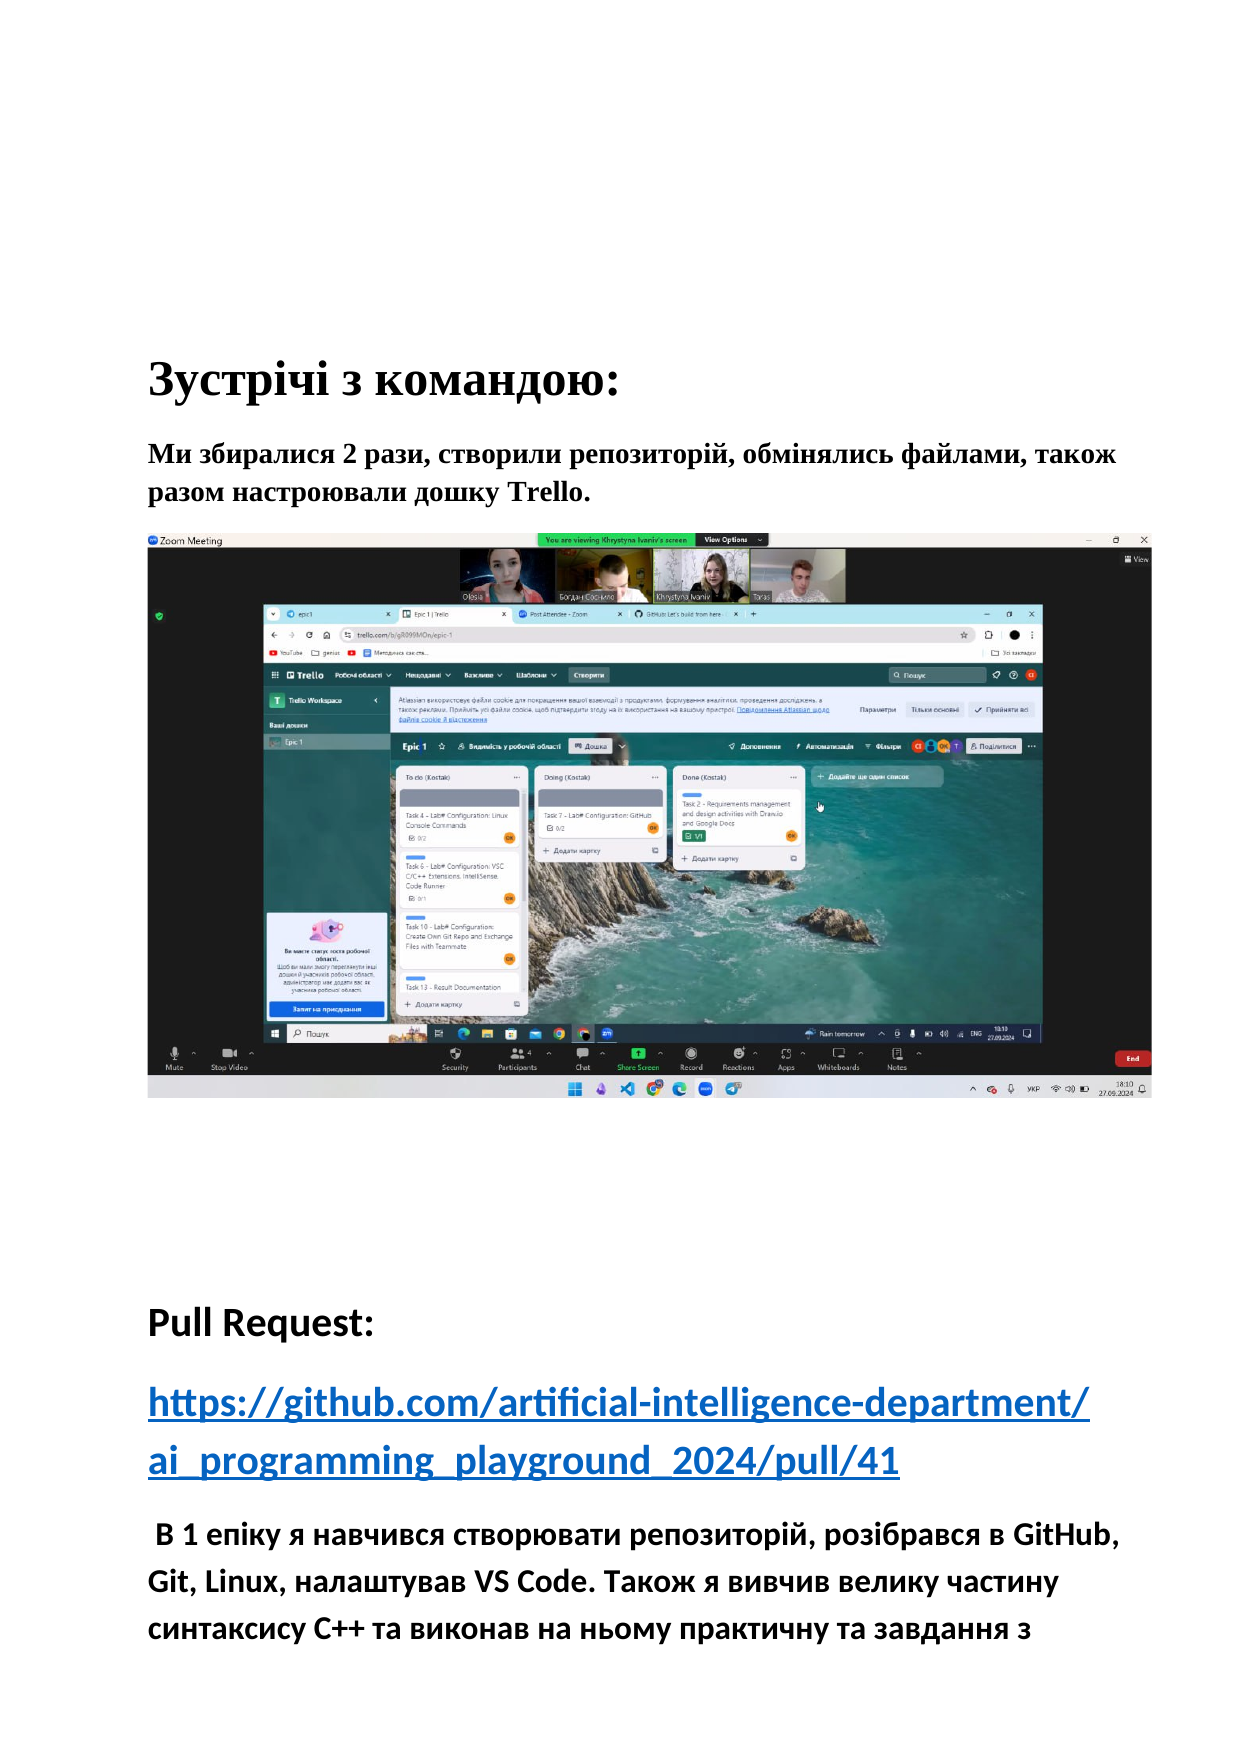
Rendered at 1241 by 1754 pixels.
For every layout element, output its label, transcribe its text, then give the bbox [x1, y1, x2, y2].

text https://github.com/artificial-intelligence-department/ai_programming_playground_2024/pull/41 [148, 1376, 1152, 1485]
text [148, 1513, 1152, 1648]
text Ми збиралися 2 рази, створили репозиторій, обмінялись файлами, також разом настроювали дошку Trello. [148, 436, 1152, 508]
text Pull Request: [148, 1296, 1152, 1347]
picture [147, 533, 1152, 1098]
text Зустрічі з командою: [148, 349, 1152, 407]
